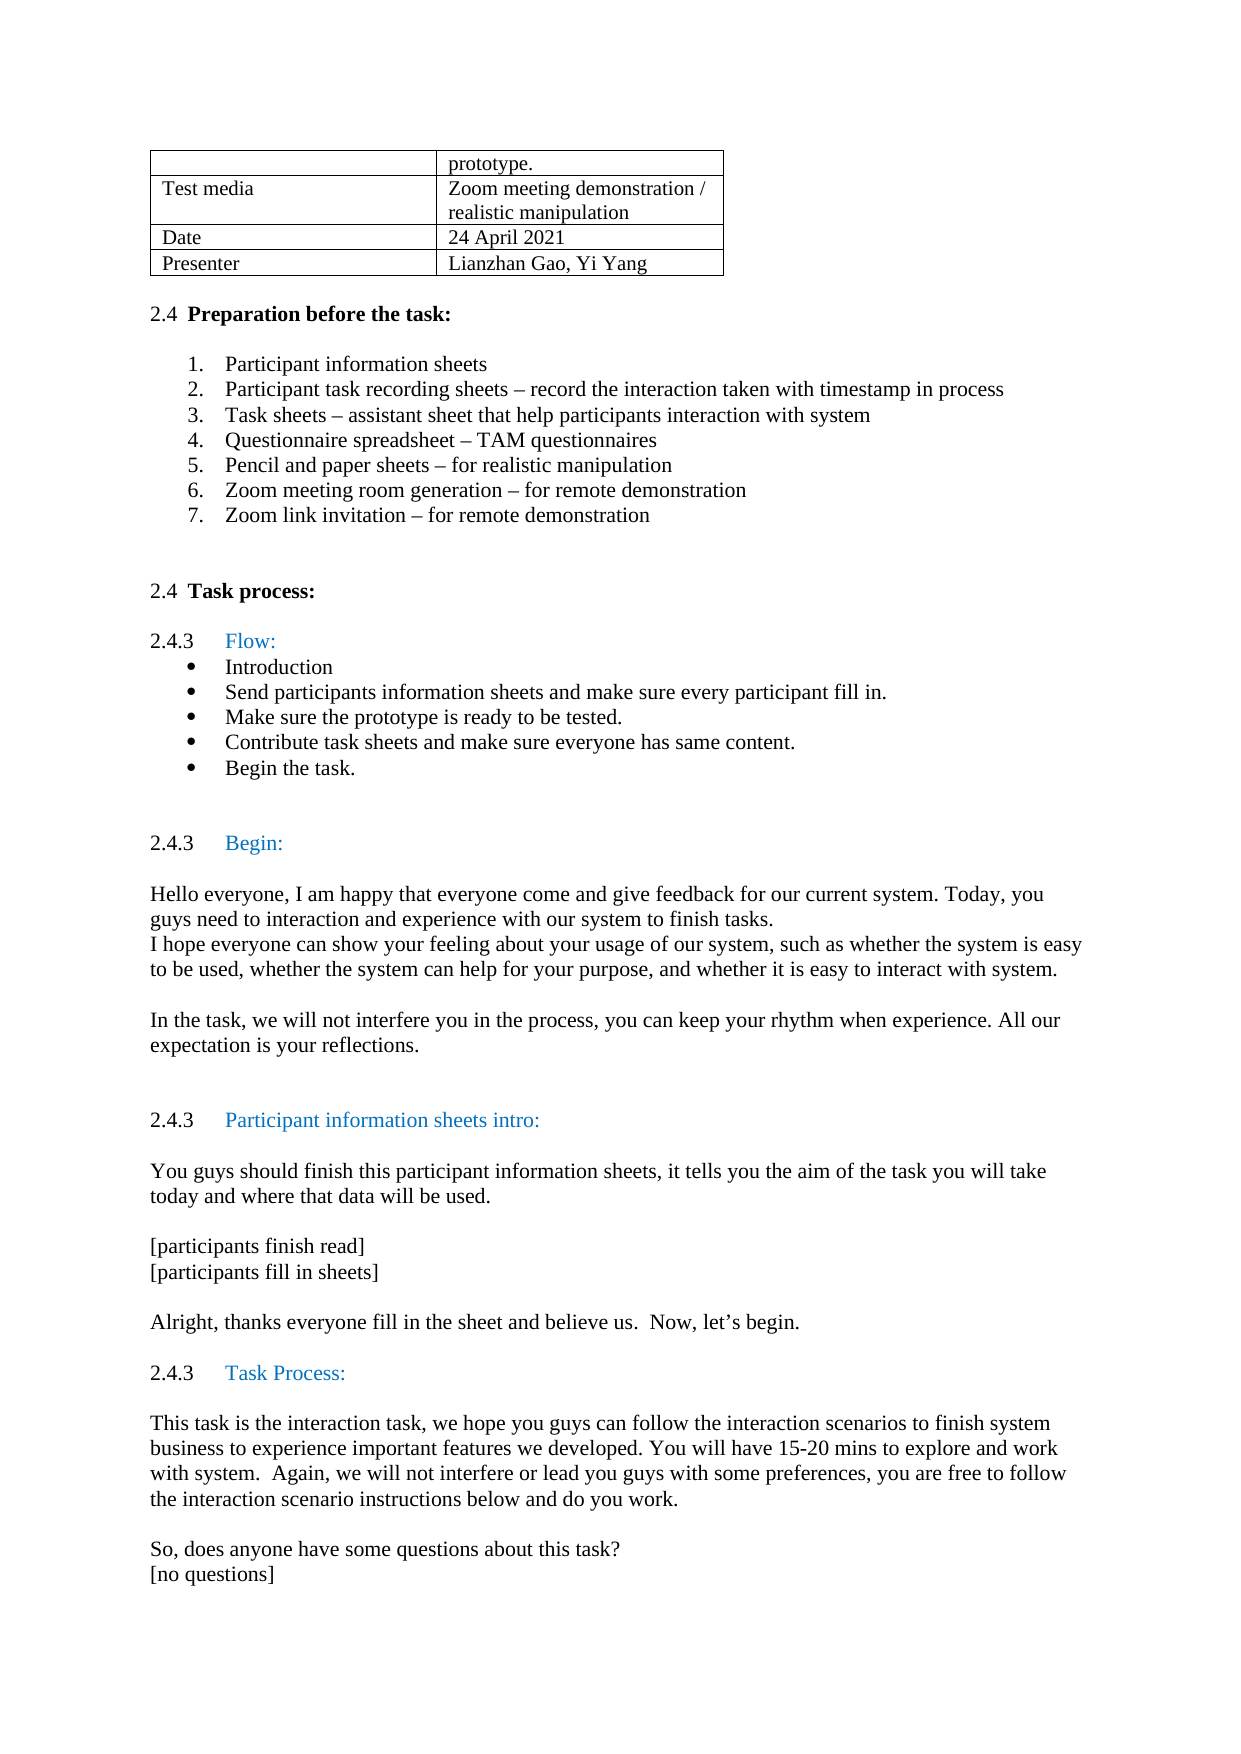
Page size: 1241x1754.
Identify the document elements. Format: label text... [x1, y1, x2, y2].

list Task sheets – assistant sheet that help participants interaction with system [187, 402, 1090, 427]
list Zoom meeting room generation – for remote demonstration [187, 477, 1090, 502]
text I hope everyone can show your feeling about your usage of our system, such as whether the system is easy to be used, whether the system can help for your purpose, and whether it is easy to interact with system. [150, 931, 1090, 981]
list Preparation before the task: [150, 301, 1090, 326]
list Participant information sheets [187, 351, 1090, 376]
list Send participants information sheets and make sure every participant fill in. [187, 679, 1090, 704]
text So, does anyone have some questions about this task? [150, 1536, 1090, 1561]
list Make sure the prototype is ready to be tested. [187, 704, 1090, 729]
table_cell Zoom meeting demonstration / realistic manipulation [437, 176, 723, 224]
list Flow: [150, 628, 1090, 654]
table_cell 24 April 2021 [437, 225, 723, 249]
list Task Process: [150, 1359, 1090, 1385]
list Begin the task. [187, 754, 1090, 780]
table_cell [437, 151, 723, 175]
text [no questions] [150, 1561, 1090, 1586]
list Introduction [187, 654, 1090, 679]
text In the task, we will not interfere you in the process, you can keep your rhythm when experience. All our expectation is your reflections. [150, 1007, 1090, 1057]
list Participant information sheets intro: [150, 1107, 1090, 1133]
table_cell Lianzhan Gao, Yi Yang [437, 250, 723, 274]
list Zoom link invitation – for remote demonstration [187, 502, 1090, 528]
list Pencil and paper sheets – for realistic manipulation [187, 452, 1090, 477]
table_cell Purposes [151, 151, 436, 175]
text This task is the interaction task, we hope you guys can follow the interaction scenarios to finish system business to experience important features we developed. You will have 15-20 mins to explore and work with system. Again, we will not interfere or lead you guys with some preferences, you are free to follow the interaction scenario instructions below and do you work. [150, 1410, 1090, 1511]
text Alright, thanks everyone fill in the sheet and believe us. Now, let’s begin. [150, 1309, 1090, 1334]
list Participant task recording sheets – record the interaction taken with timestamp in process [187, 376, 1090, 402]
list Begin: [150, 830, 1090, 855]
list Task process: [150, 578, 1090, 603]
text [participants fill in sheets] [150, 1259, 1090, 1284]
table_cell Date [151, 225, 436, 249]
table_cell Test media [151, 176, 436, 224]
list Contribute task sheets and make sure everyone has same content. [187, 729, 1090, 754]
list Questionnaire spreadsheet – TAM questionnaires [187, 427, 1090, 452]
text You guys should finish this participant information sheets, it tells you the aim of the task you will take today and where that data will be used. [150, 1158, 1090, 1208]
table_cell Presenter [151, 250, 436, 274]
text Hello everyone, I am happy that everyone come and give feedback for our current system. Today, you guys need to interaction and experience with our system to finish tasks. [150, 881, 1090, 931]
text [participants finish read] [150, 1233, 1090, 1259]
